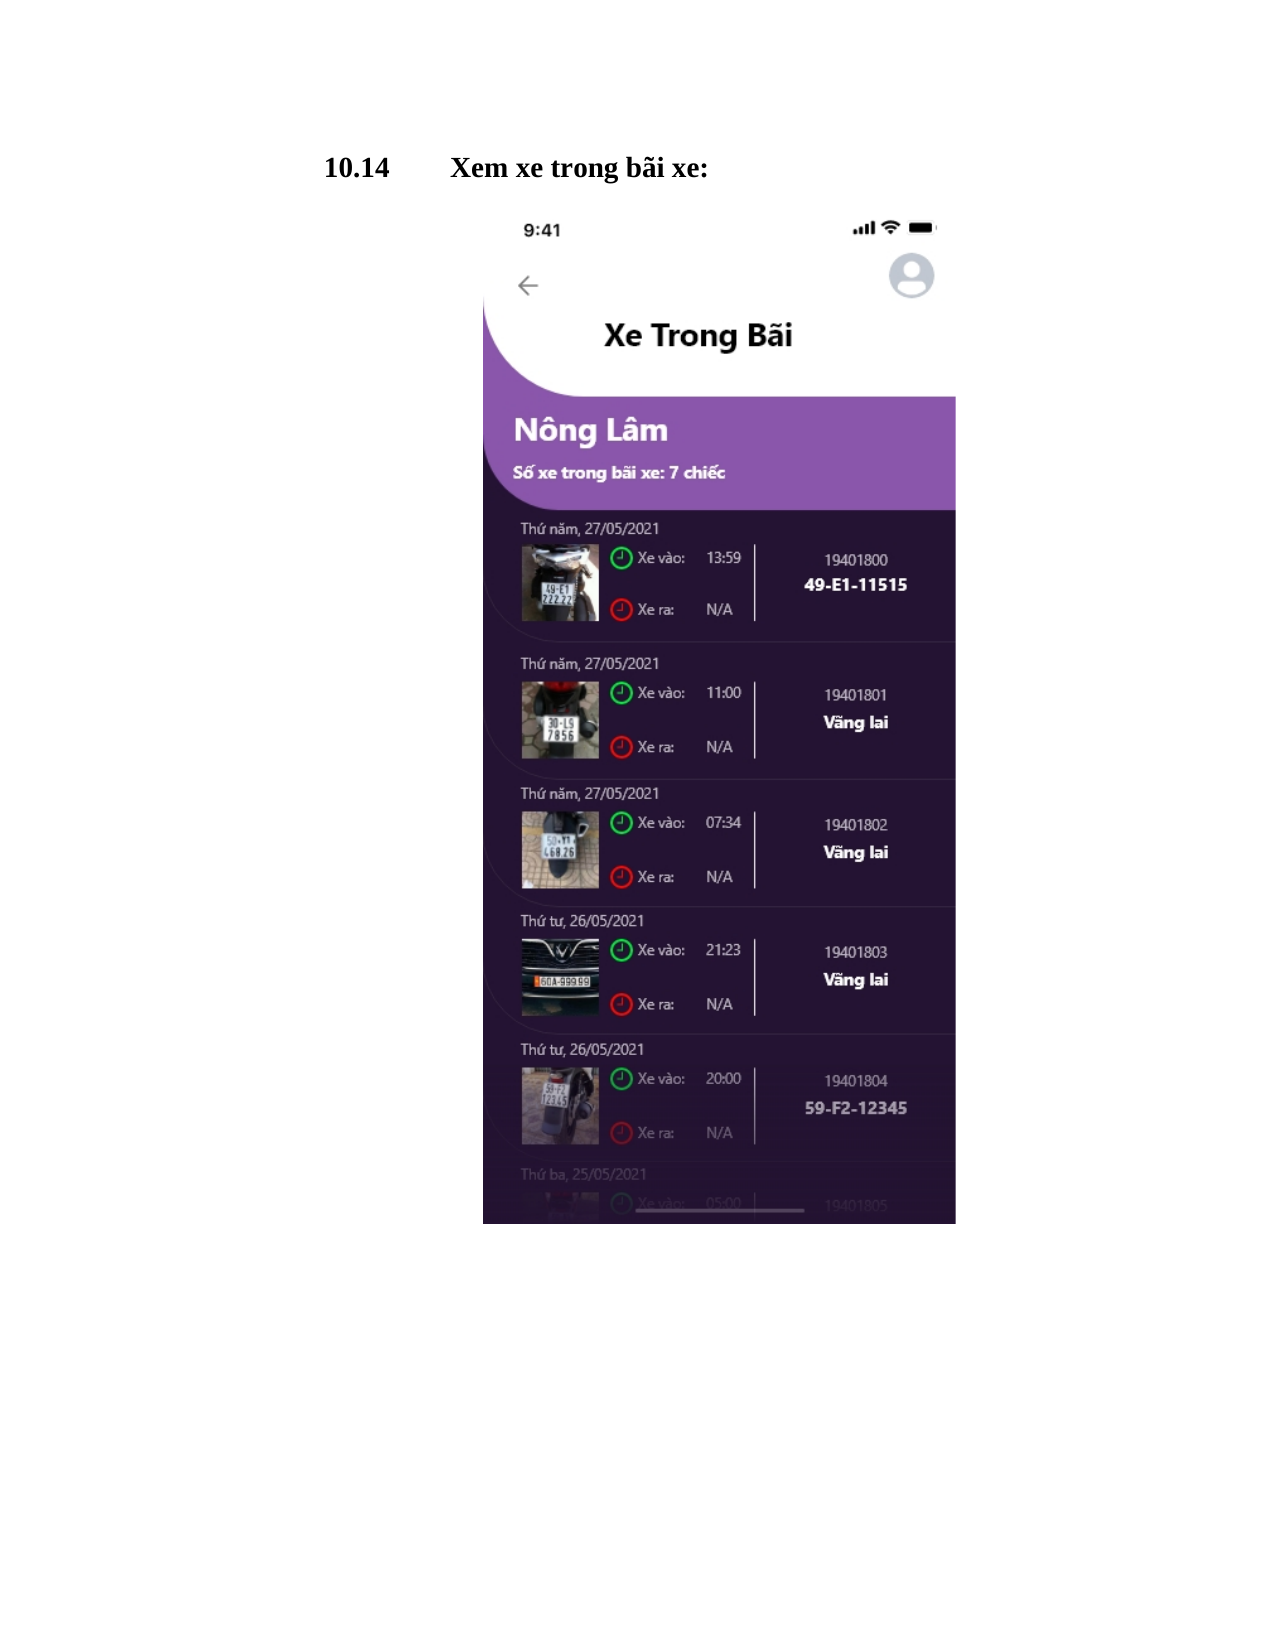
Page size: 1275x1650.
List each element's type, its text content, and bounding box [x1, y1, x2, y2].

picture [483, 200, 956, 1224]
text Xem xe trong bãi xe: [300, 150, 1125, 183]
